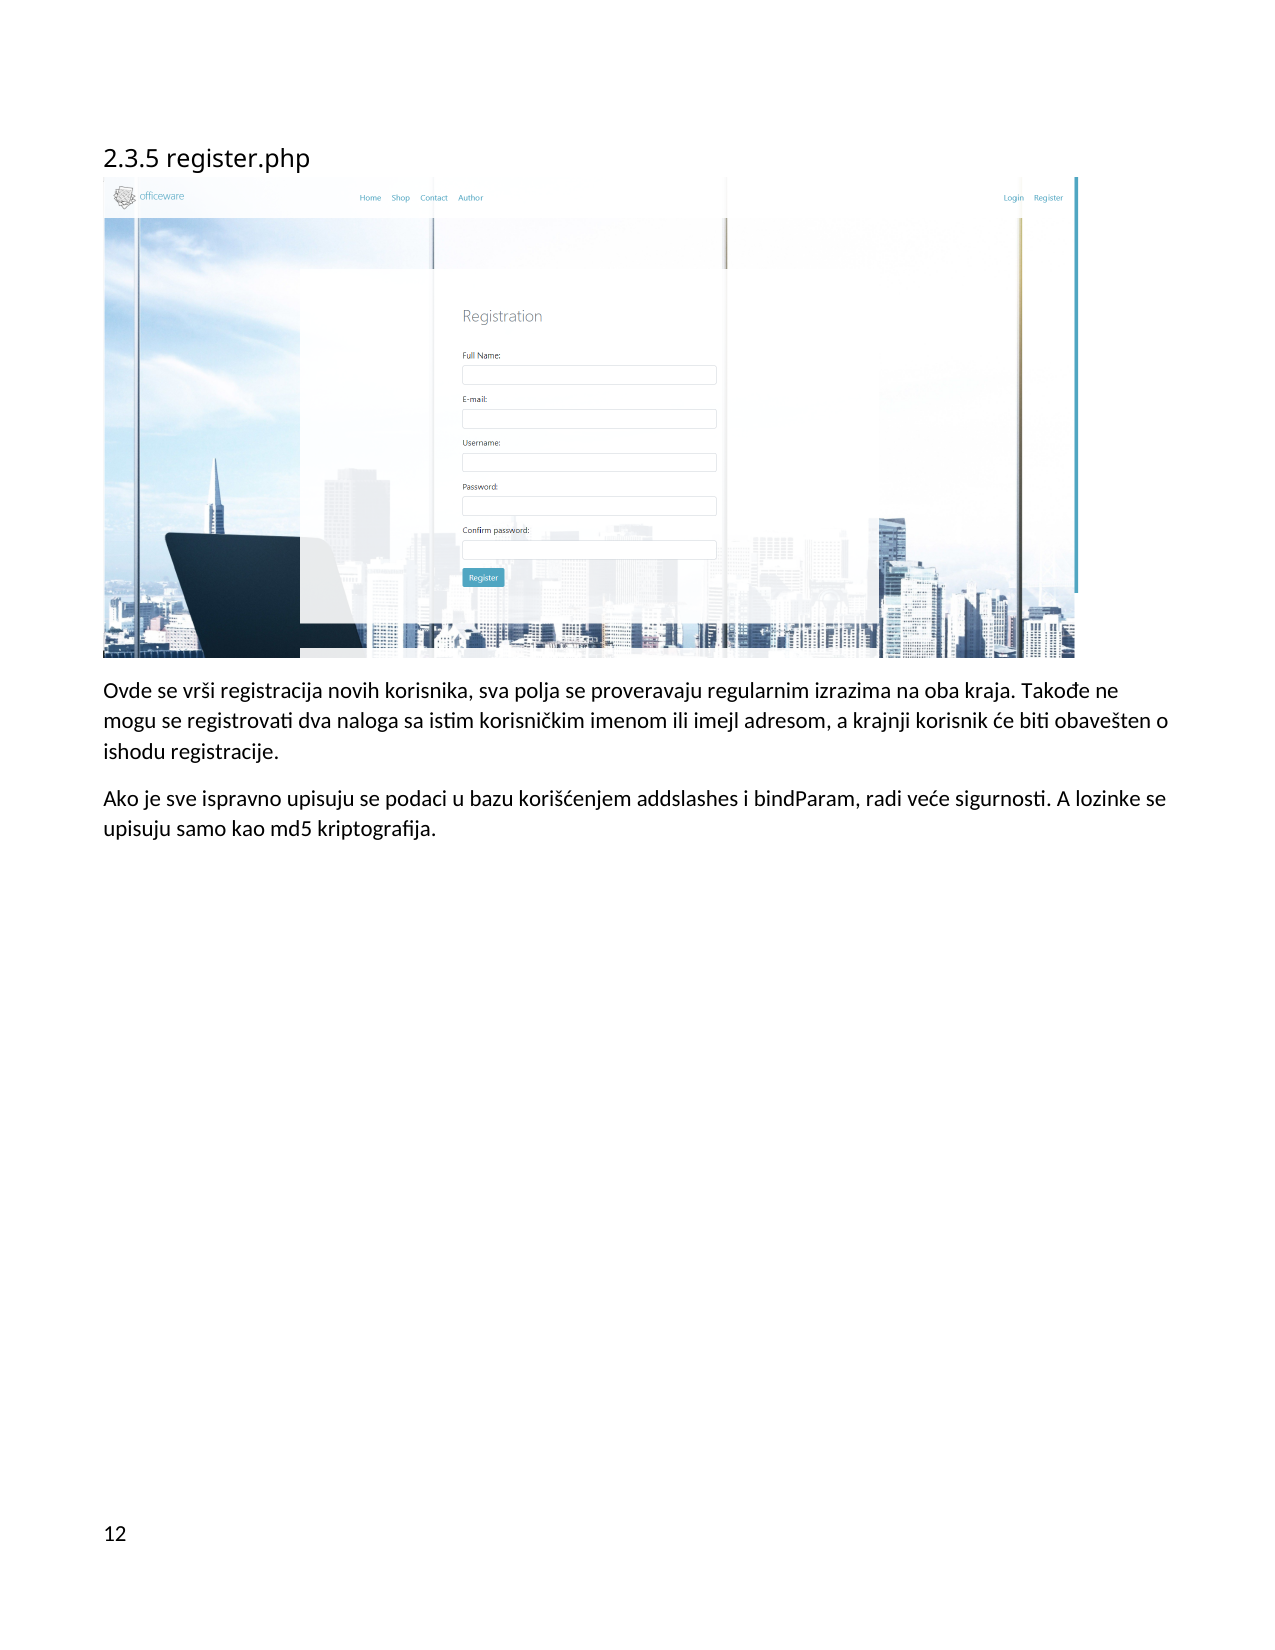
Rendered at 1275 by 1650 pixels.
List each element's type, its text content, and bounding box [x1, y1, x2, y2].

picture [103, 177, 1079, 658]
text Ako je sve ispravno upisuju se podaci u bazu korišćenjem addslashes i bindParam, radi veće sigurnosti. A lozinke se upisuju samo kao md5 kriptografija. [103, 784, 1172, 842]
text Ovde se vrši registracija novih korisnika, sva polja se proveravaju regularnim izrazima na oba kraja. Takođe ne mogu se registrovati dva naloga sa istim korisničkim imenom ili imejl adresom, a krajnji korisnik će biti obavešten o ishodu registracije. [103, 676, 1172, 765]
subtitle 2.3.5 register.php [103, 141, 1172, 175]
